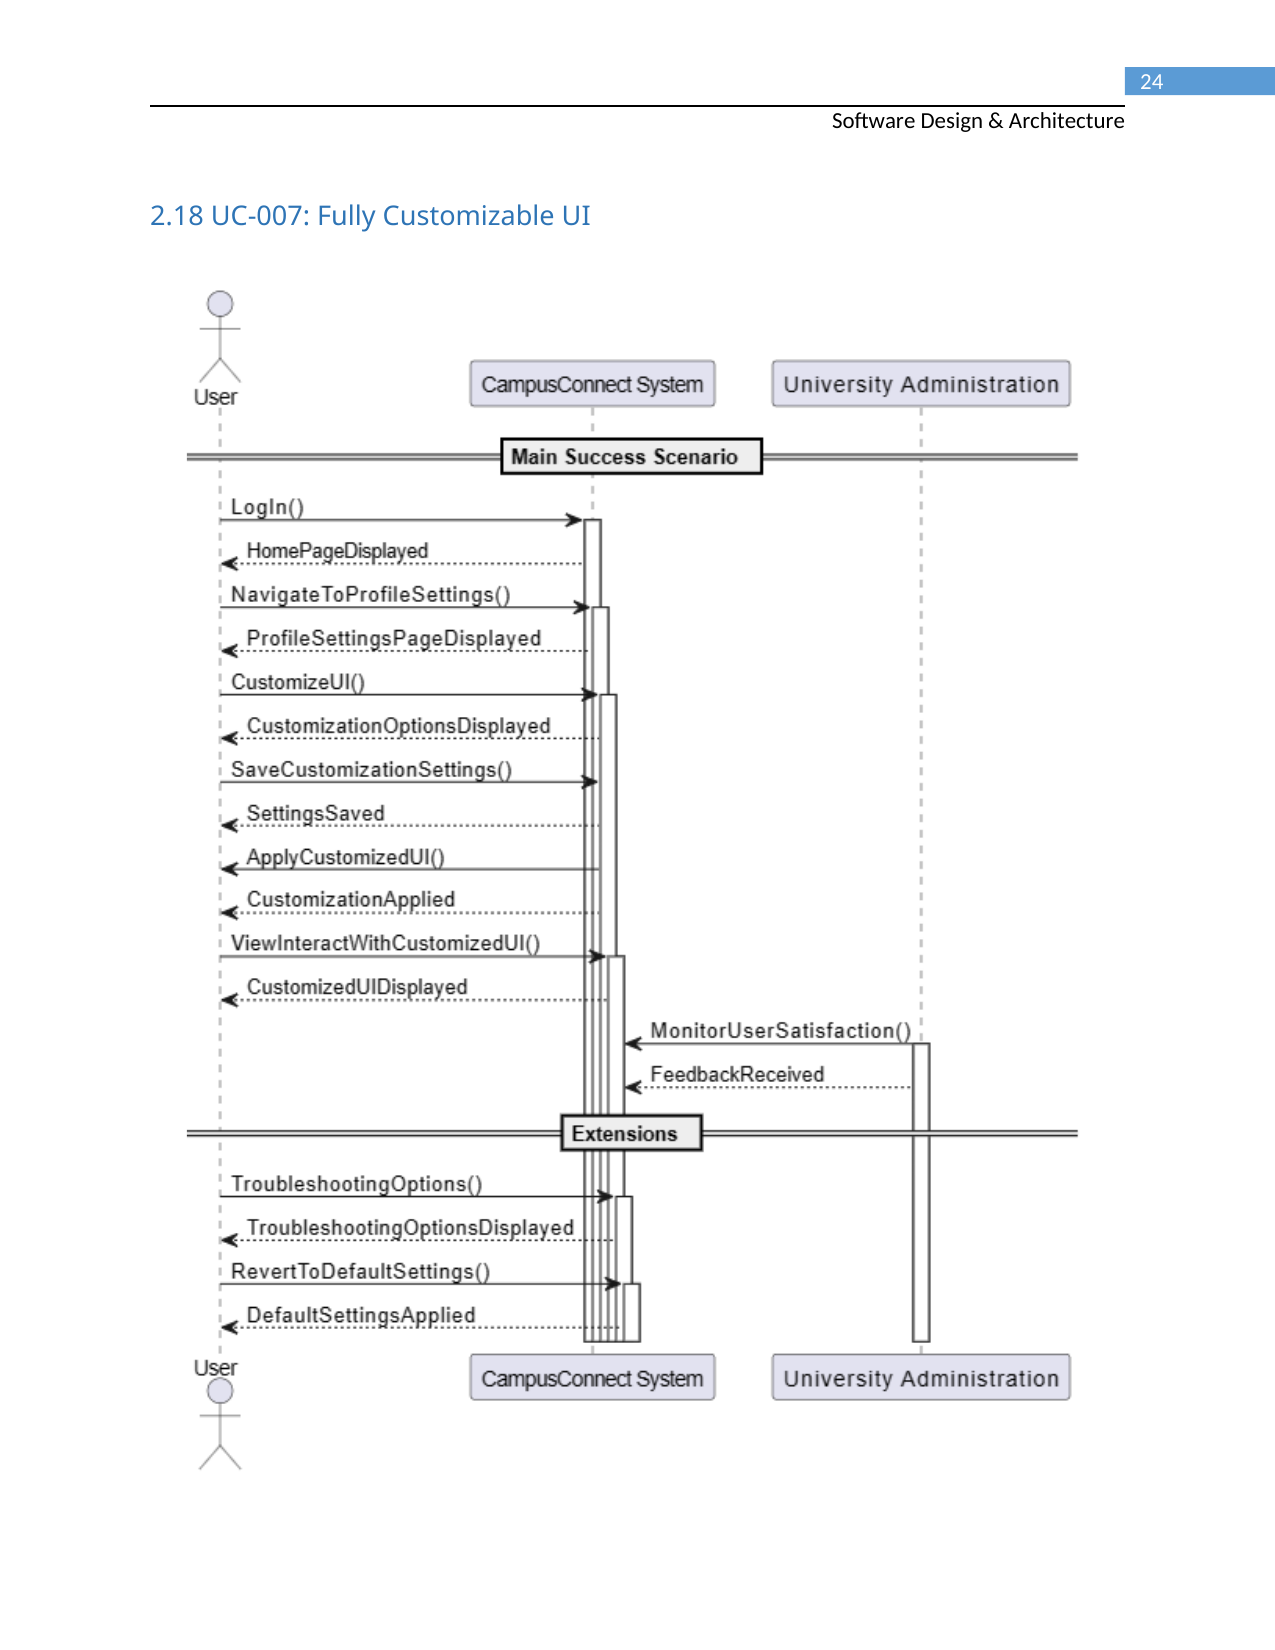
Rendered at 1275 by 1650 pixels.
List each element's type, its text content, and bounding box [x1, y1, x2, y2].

subtitle 2.18 UC-007: Fully Customizable UI [150, 197, 1125, 234]
picture [186, 283, 1089, 1479]
